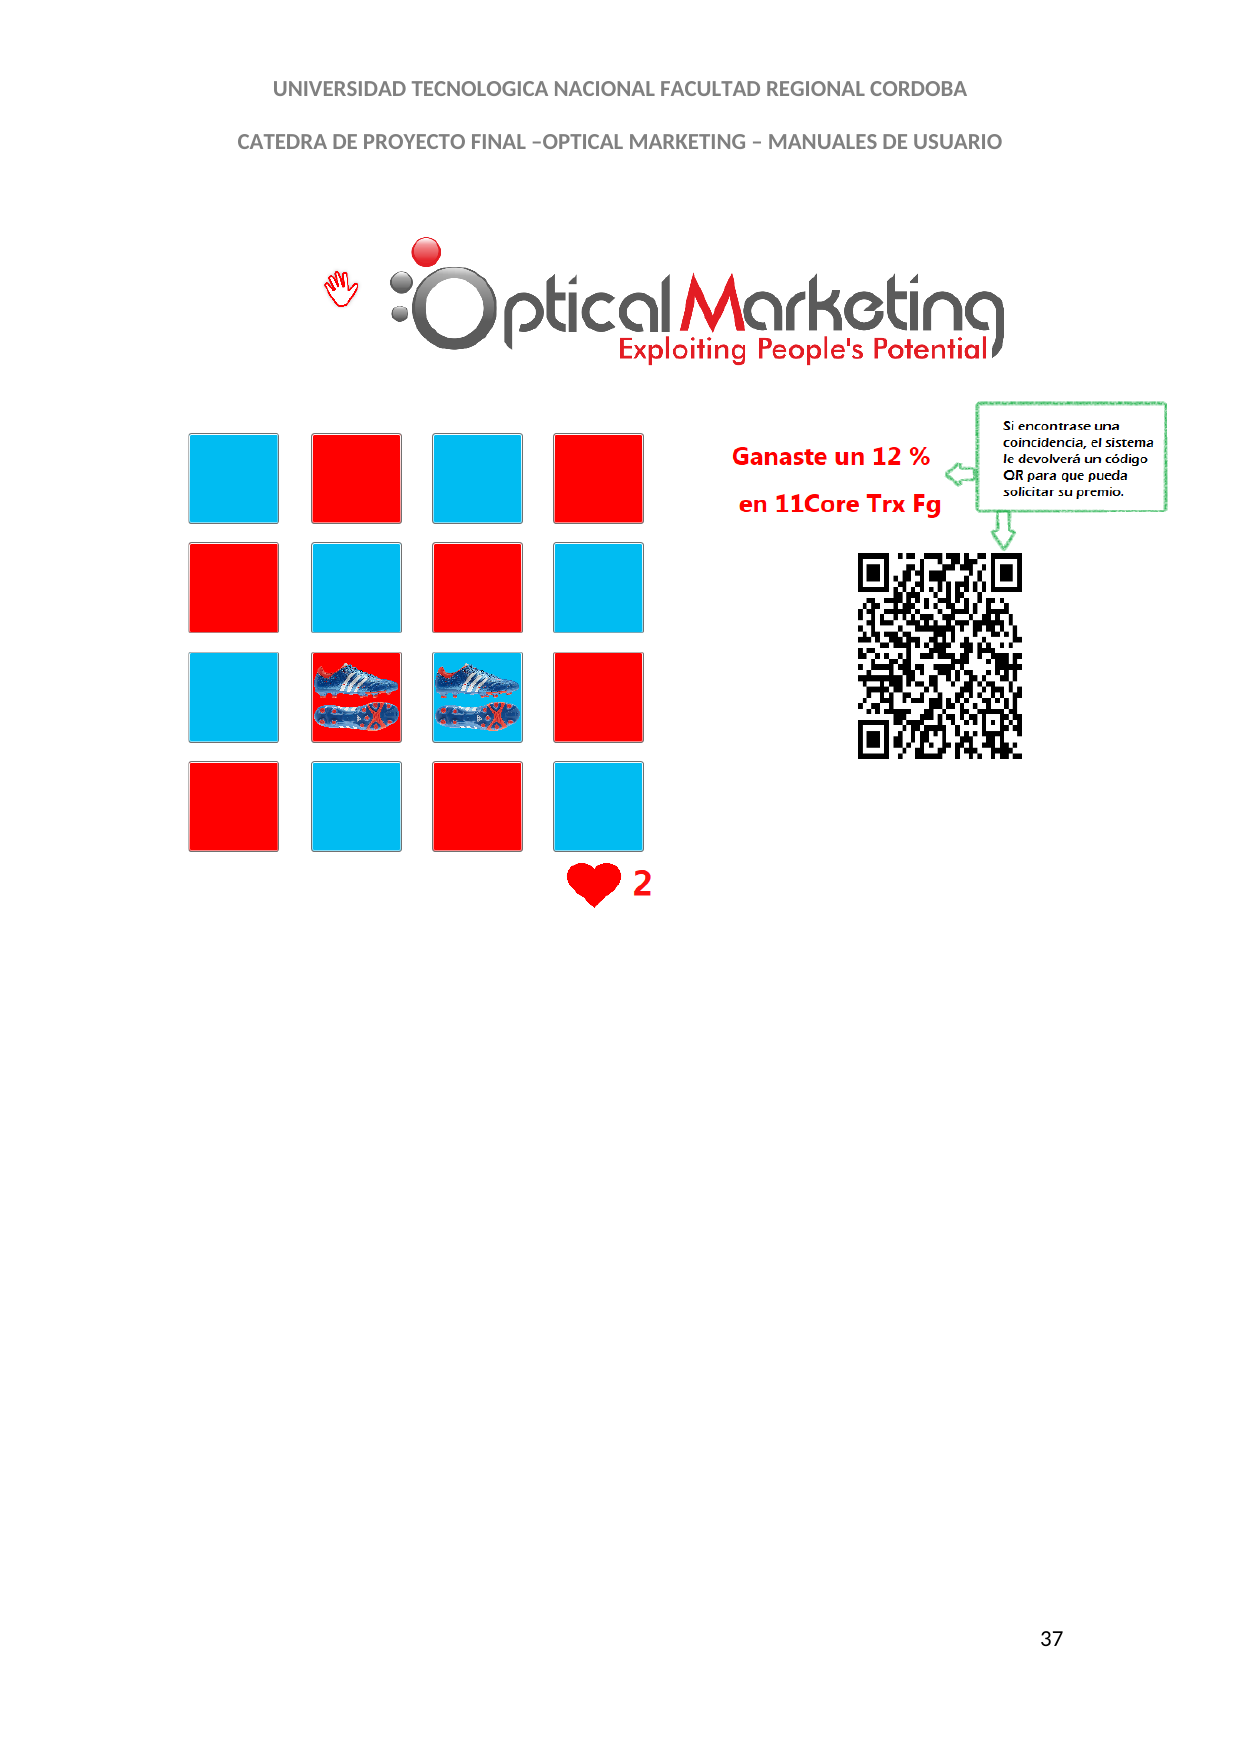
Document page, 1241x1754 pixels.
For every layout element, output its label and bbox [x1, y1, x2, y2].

picture [0, 237, 1241, 932]
